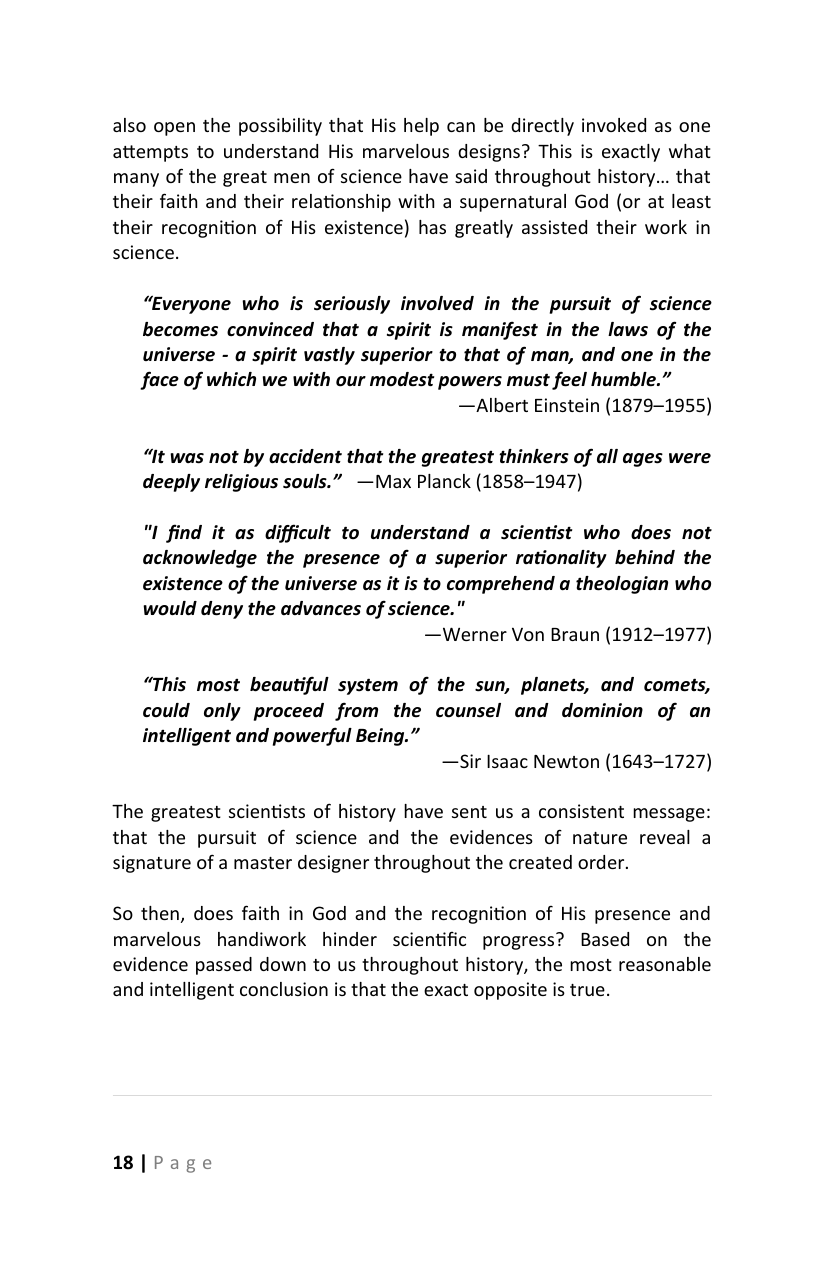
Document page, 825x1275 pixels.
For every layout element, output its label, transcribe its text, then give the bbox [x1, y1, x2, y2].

text “It was not by accident that the greatest thinkers of all ages were deeply religious souls.” —Max Planck (1858–1947) [142, 417, 712, 494]
text “This most beautiful system of the sun, planets, and comets, could only proceed from the counsel and dominion of an intelligent and powerful Being.” [142, 672, 712, 748]
text So then, does faith in God and the recognition of His presence and marvelous handiwork hinder scientific progress? Based on the evidence passed down to us throughout history, the most reasonable and intelligent conclusion is that the exact opposite is true. [112, 900, 712, 1002]
text —Albert Einstein (1879–1955) [142, 392, 712, 417]
text The greatest scientists of history have sent us a consistent message: that the pursuit of science and the evidences of nature reveal a signature of a master designer throughout the created order. [112, 799, 712, 875]
text —Sir Isaac Newton (1643–1727) [142, 748, 712, 773]
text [112, 112, 712, 265]
text “Everyone who is seriously involved in the pursuit of science becomes convinced that a spirit is manifest in the laws of the universe - a spirit vastly superior to that of man, and one in the face of which we with our modest powers must feel humble.” [142, 290, 712, 392]
text —Werner Von Braun (1912–1977) [142, 621, 712, 646]
text "I find it as difficult to understand a scientist who does not acknowledge the presence of a superior rationality behind the existence of the universe as it is to comprehend a theologian who would deny the advances of science." [142, 519, 712, 621]
